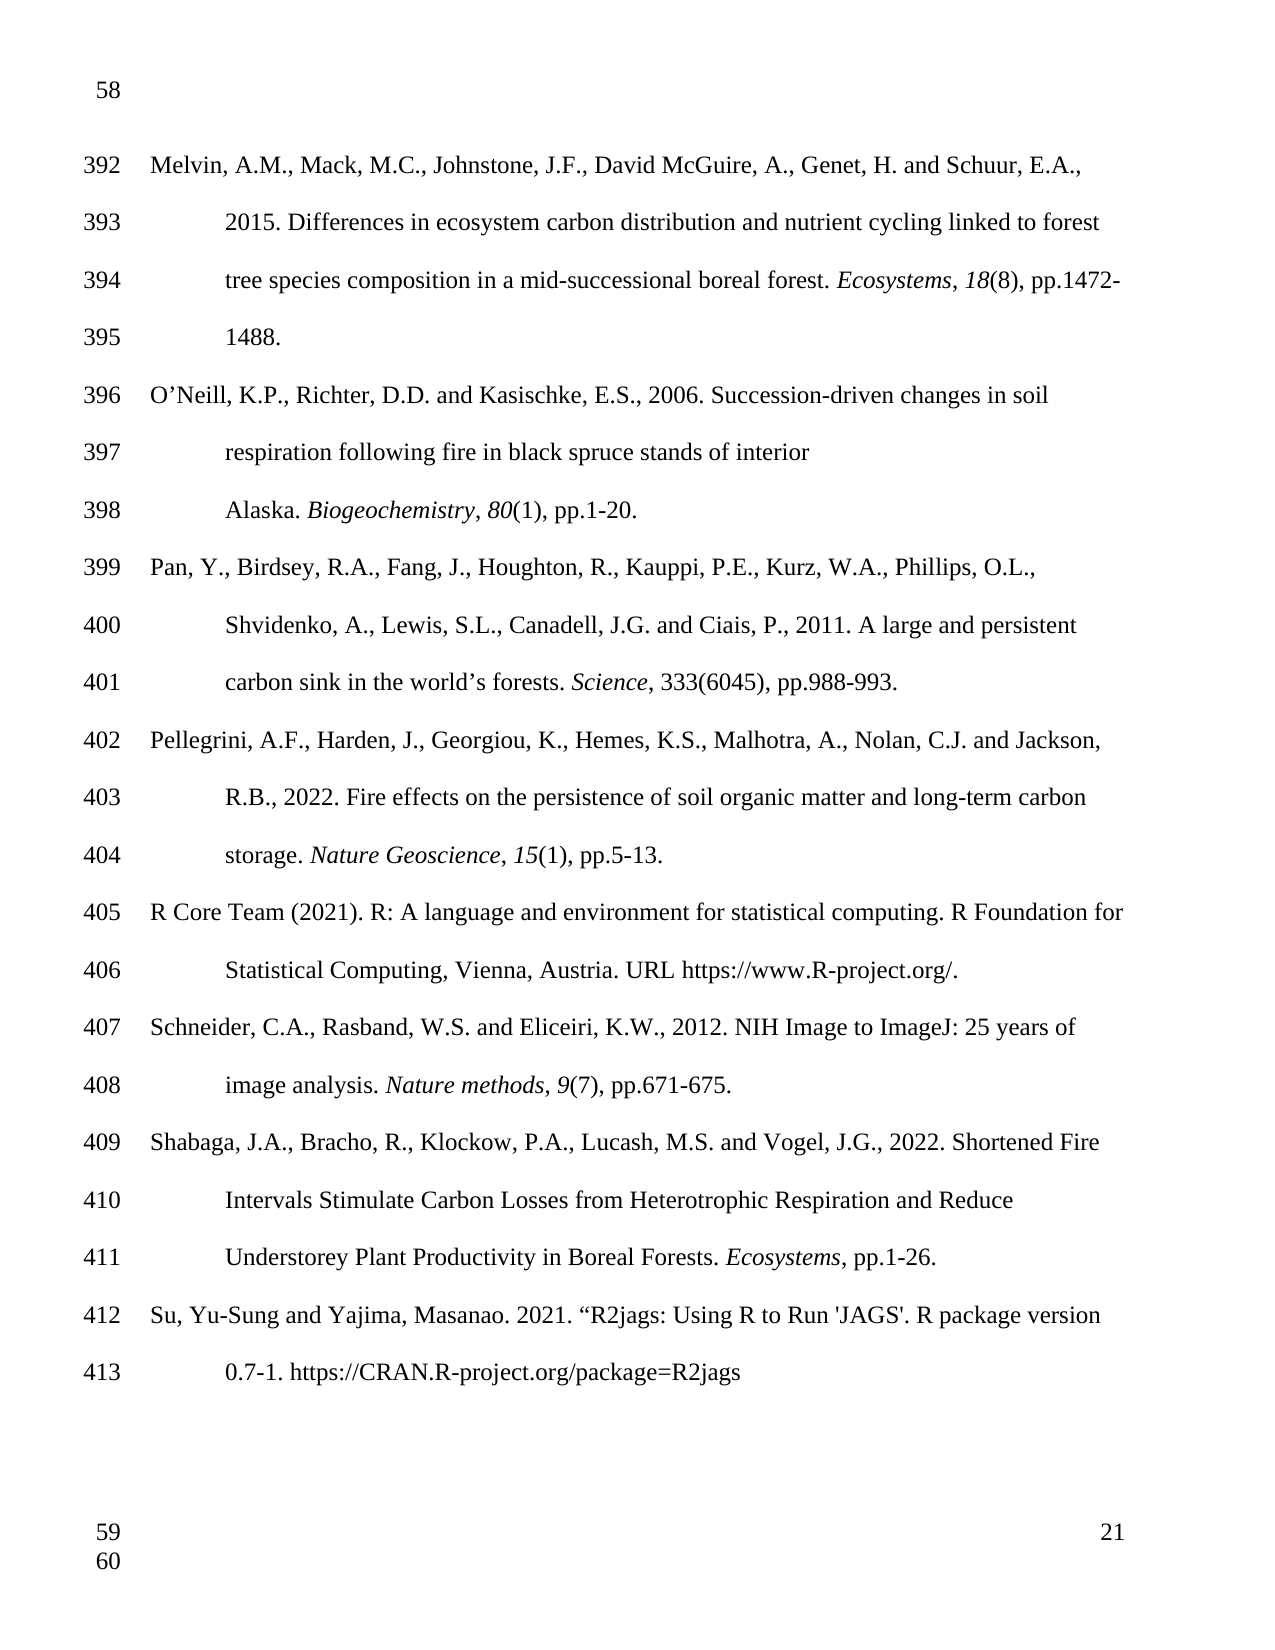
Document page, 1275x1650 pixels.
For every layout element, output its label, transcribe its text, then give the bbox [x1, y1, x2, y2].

text O’Neill, K.P., Richter, D.D. and Kasischke, E.S., 2006. Succession-driven changes in soil respiration following fire in black spruce stands of interior Alaska. Biogeochemistry, 80(1), pp.1-20. [150, 380, 1125, 524]
text R Core Team (2021). R: A language and environment for statistical computing. R Foundation for Statistical Computing, Vienna, Austria. URL https://www.R-project.org/. [150, 897, 1125, 984]
text Melvin, A.M., Mack, M.C., Johnstone, J.F., David McGuire, A., Genet, H. and Schuur, E.A., 2015. Differences in ecosystem carbon distribution and nutrient cycling linked to forest tree species composition in a mid-successional boreal forest. Ecosystems, 18(8), pp.1472-1488. [150, 150, 1125, 351]
text Shabaga, J.A., Bracho, R., Klockow, P.A., Lucash, M.S. and Vogel, J.G., 2022. Shortened Fire Intervals Stimulate Carbon Losses from Heterotrophic Respiration and Reduce Understorey Plant Productivity in Boreal Forests. Ecosystems, pp.1-26. [150, 1127, 1125, 1271]
text Schneider, C.A., Rasband, W.S. and Eliceiri, K.W., 2012. NIH Image to ImageJ: 25 years of image analysis. Nature methods, 9(7), pp.671-675. [150, 1012, 1125, 1099]
text Pellegrini, A.F., Harden, J., Georgiou, K., Hemes, K.S., Malhotra, A., Nolan, C.J. and Jackson, R.B., 2022. Fire effects on the persistence of soil organic matter and long-term carbon storage. Nature Geoscience, 15(1), pp.5-13. [150, 725, 1125, 869]
text Pan, Y., Birdsey, R.A., Fang, J., Houghton, R., Kauppi, P.E., Kurz, W.A., Phillips, O.L., Shvidenko, A., Lewis, S.L., Canadell, J.G. and Ciais, P., 2011. A large and persistent carbon sink in the world’s forests. Science, 333(6045), pp.988-993. [150, 552, 1125, 696]
text Su, Yu-Sung and Yajima, Masanao. 2021. “R2jags: Using R to Run 'JAGS'. R package version 0.7-1. https://CRAN.R-project.org/package=R2jags [150, 1300, 1125, 1386]
